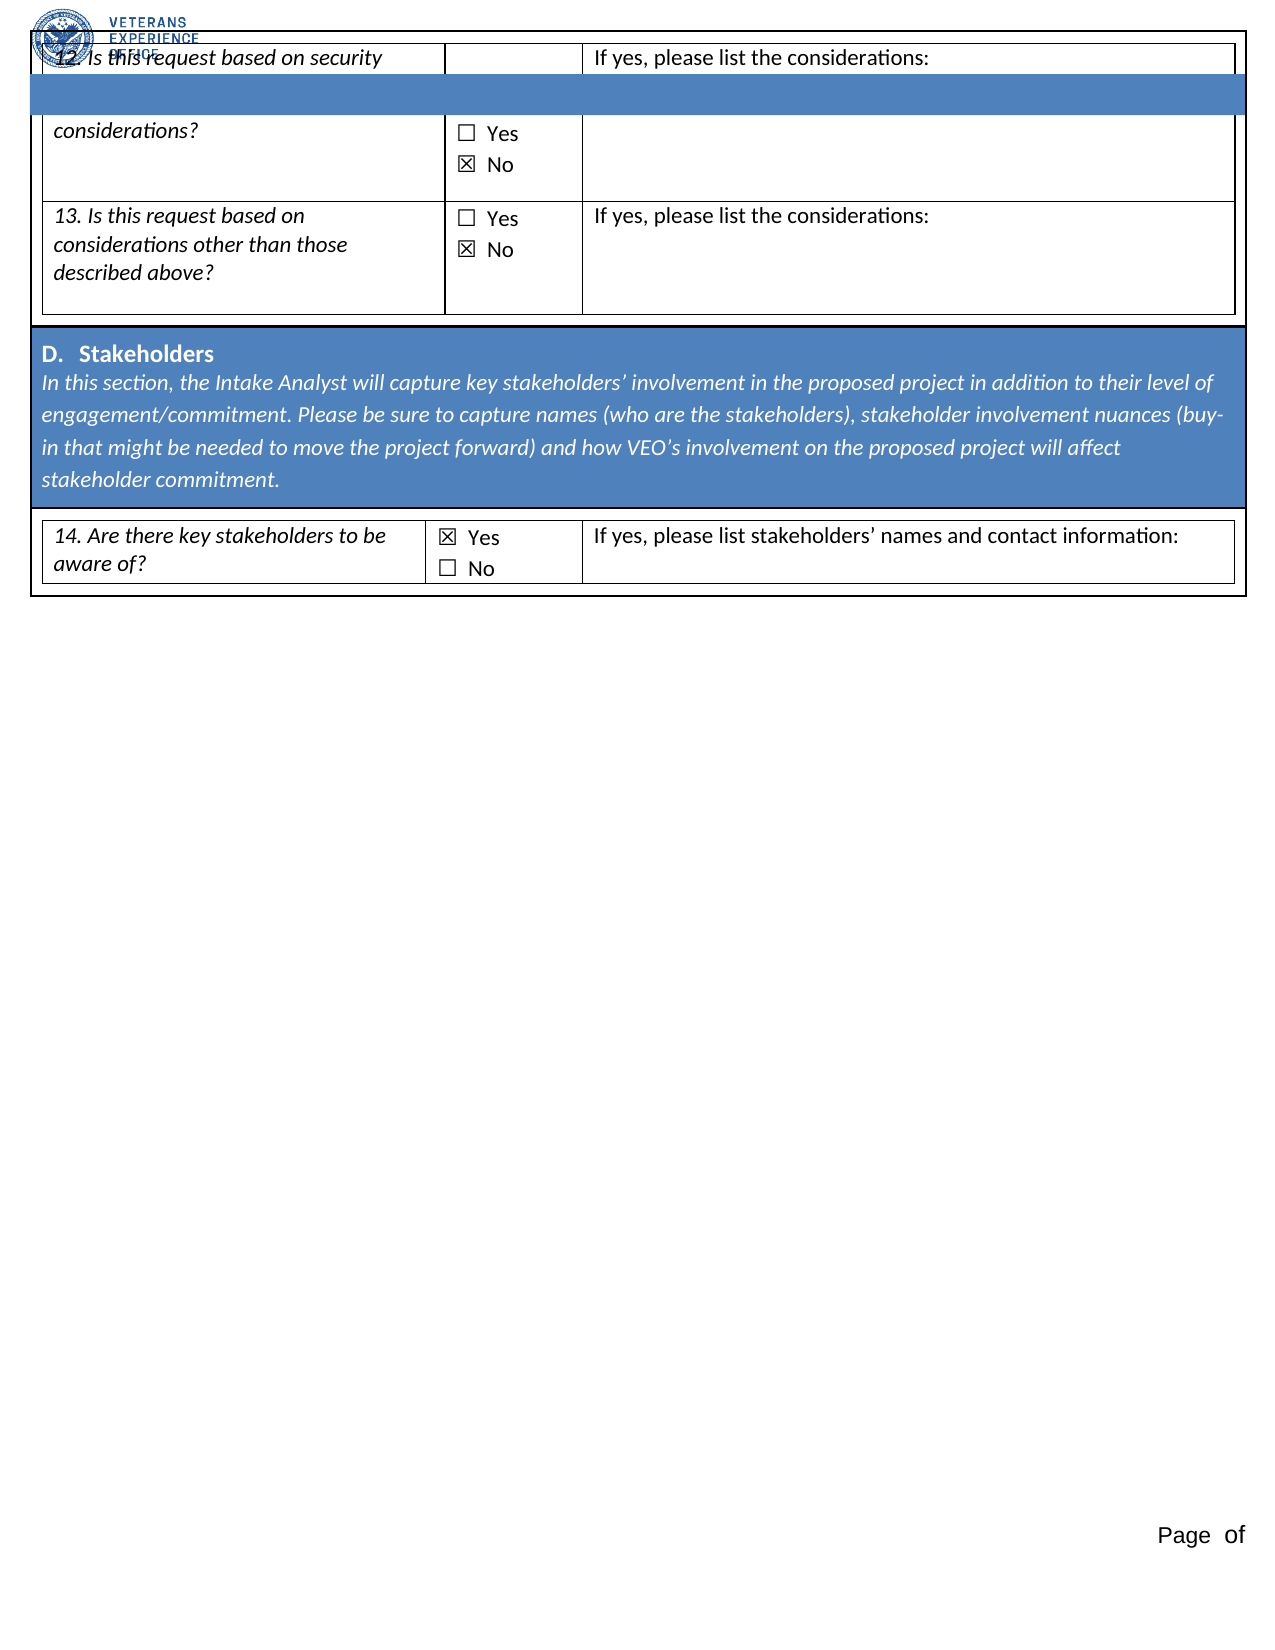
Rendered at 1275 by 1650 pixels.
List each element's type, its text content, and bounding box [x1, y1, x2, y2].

table_cell Stakeholders In this section, the Intake Analyst will capture key stakeholders’ involvement in the proposed project in addition to their level of engagement/commitment. Please be sure to capture names (who are the stakeholders), stakeholder involvement nuances (buy-in that might be needed to move the project forward) and how VEO’s involvement on the proposed project will affect stakeholder commitment. [32, 328, 1245, 507]
picture [30, 7, 201, 30]
table_cell [32, 509, 1245, 595]
table_cell [32, 116, 1245, 325]
table_cell [32, 32, 1245, 74]
